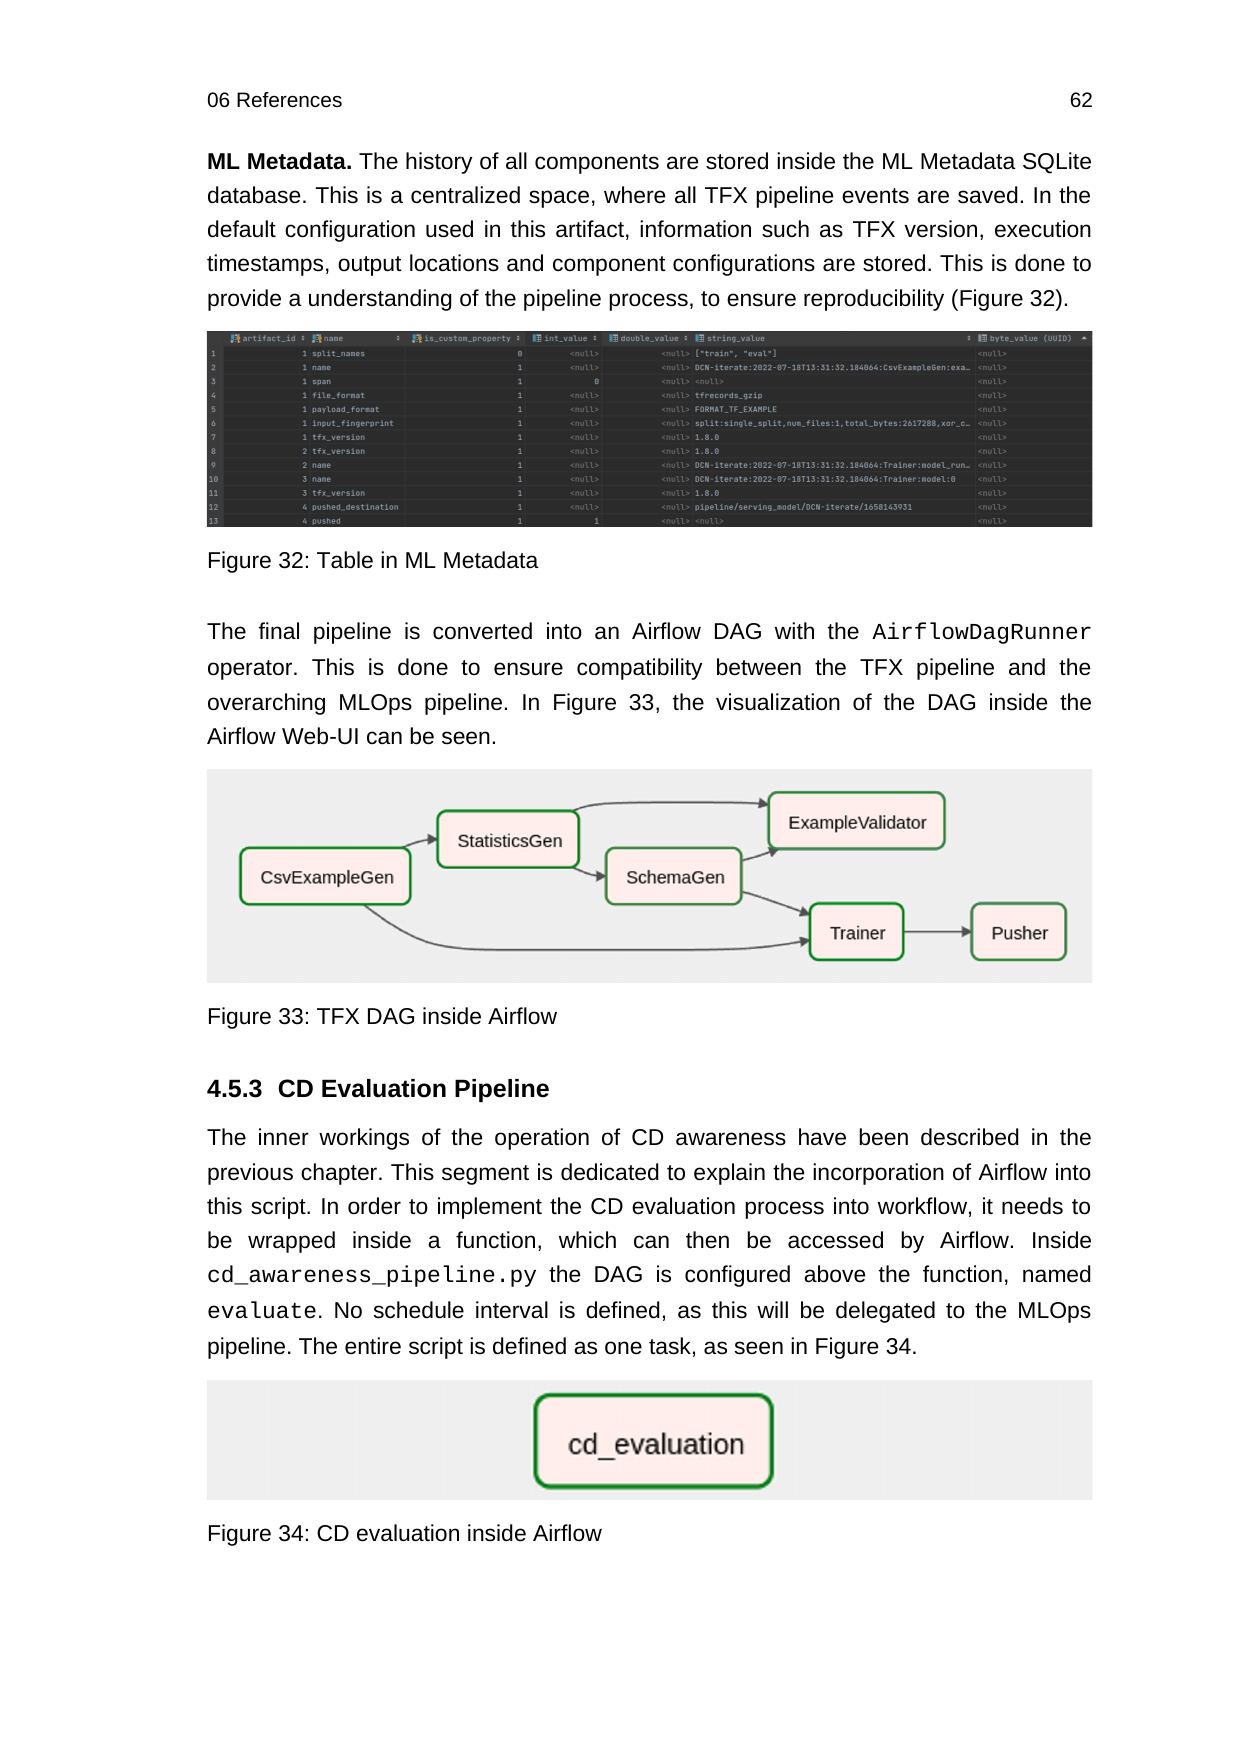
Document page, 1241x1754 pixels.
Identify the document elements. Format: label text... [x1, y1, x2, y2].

picture [206, 331, 1093, 527]
picture [206, 1380, 1093, 1500]
picture [206, 769, 1093, 983]
subtitle CD Evaluation Pipeline [207, 1074, 1092, 1103]
